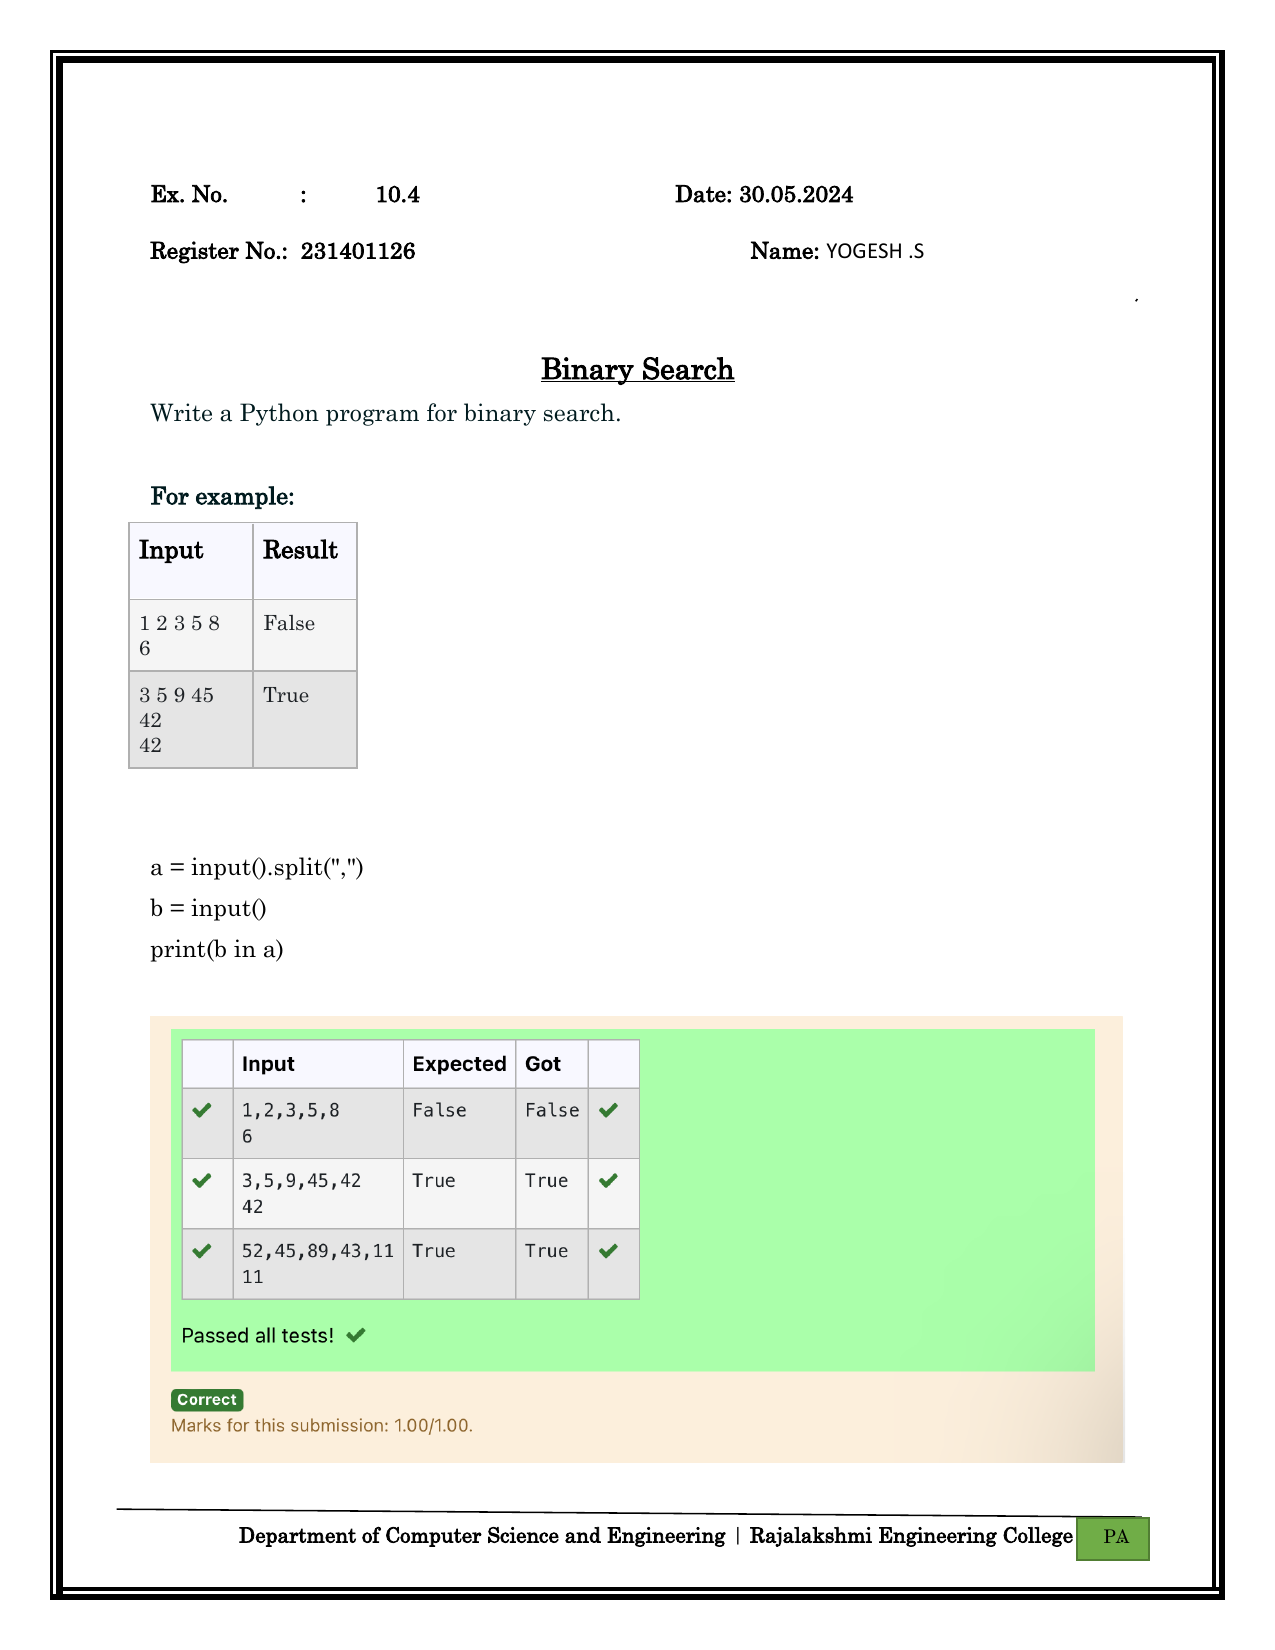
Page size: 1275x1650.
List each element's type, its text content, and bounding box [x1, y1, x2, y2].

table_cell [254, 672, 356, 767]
text Ex. No. : 10.4 Date: 30.05.2024 [150, 179, 1125, 207]
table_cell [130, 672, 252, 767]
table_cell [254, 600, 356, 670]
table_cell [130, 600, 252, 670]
text Register No.: 231401126 Name: YOGESH .S [150, 236, 1125, 264]
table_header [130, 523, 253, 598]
text Binary Search [150, 350, 1125, 385]
text a = input().split(",") [150, 851, 1125, 880]
text b = input() [150, 893, 1125, 922]
text For example: [150, 481, 1125, 509]
text Write a Python program for binary search. [150, 398, 1125, 427]
picture [150, 1016, 1125, 1463]
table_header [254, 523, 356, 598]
text print(b in a) [150, 934, 1125, 963]
